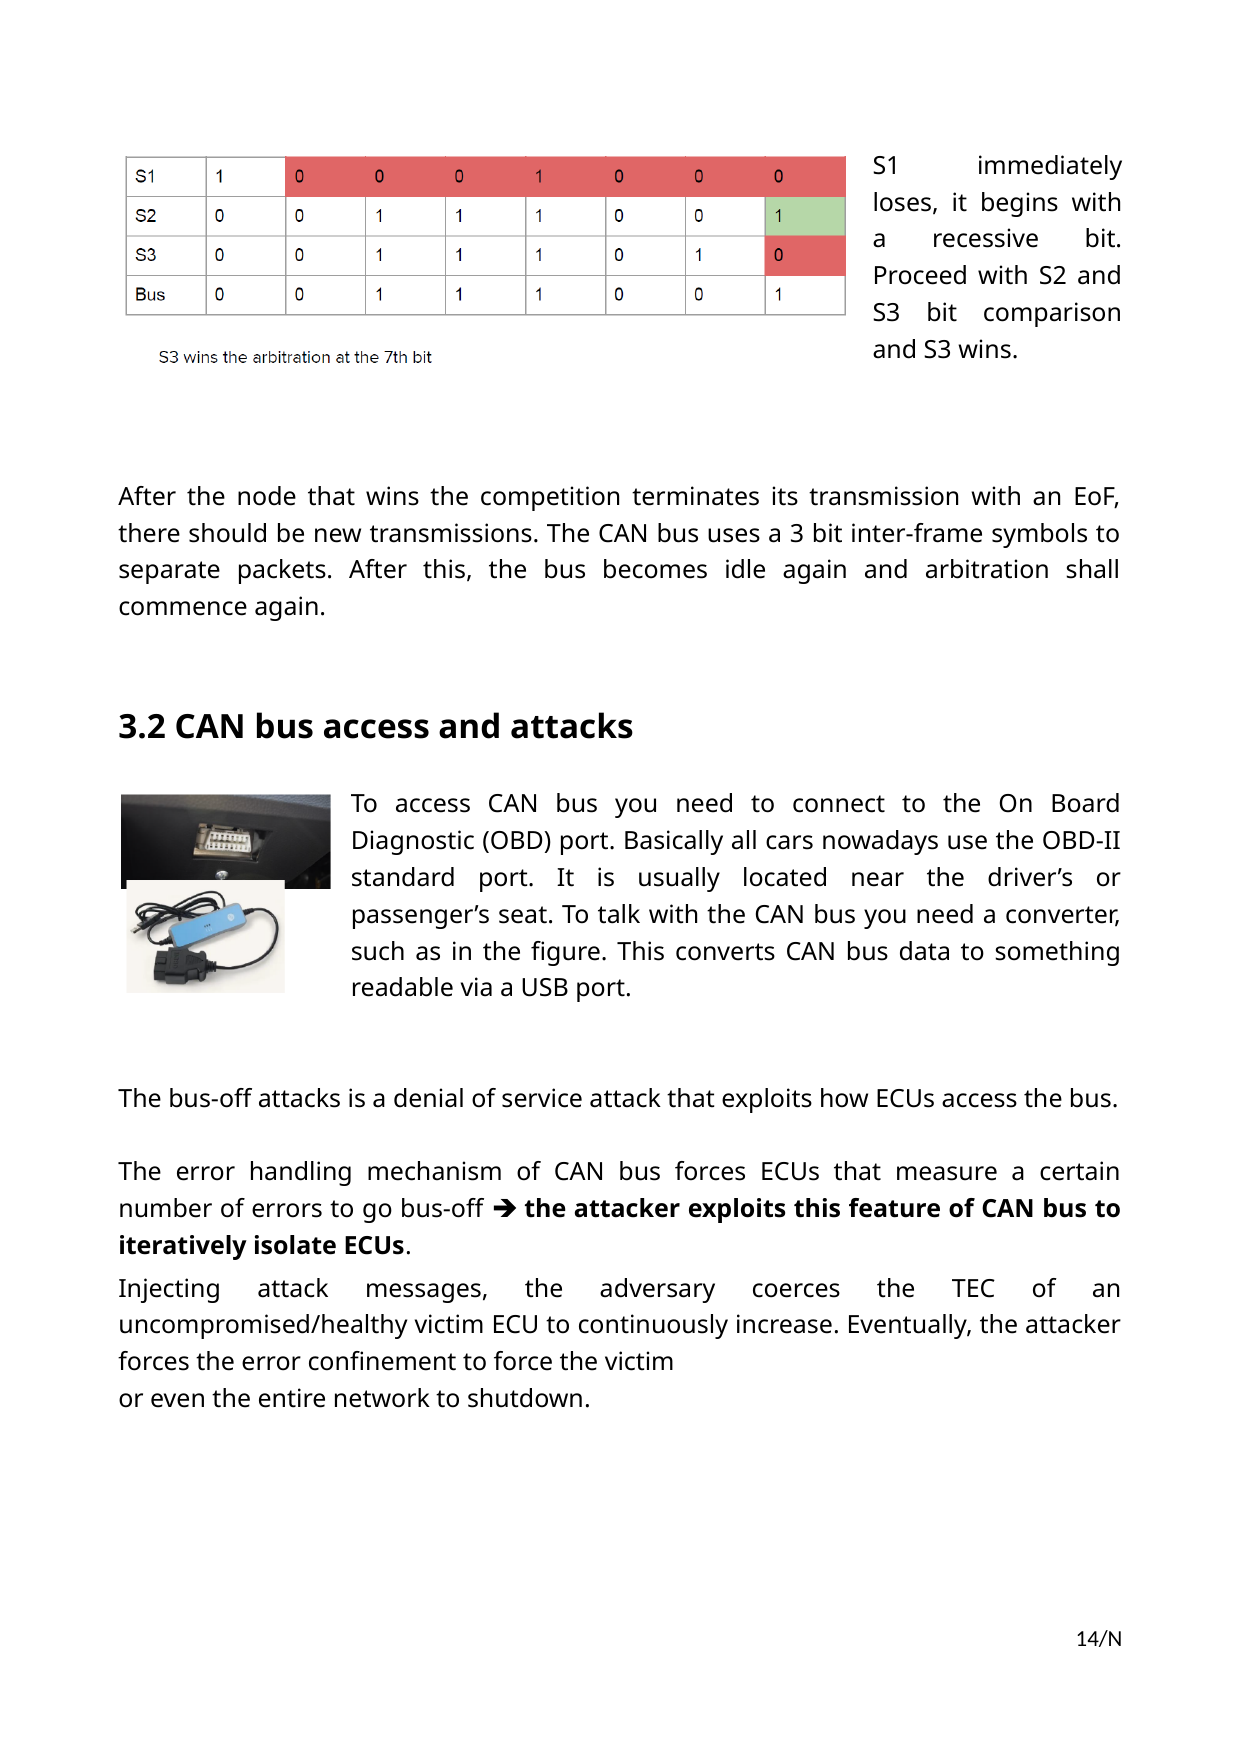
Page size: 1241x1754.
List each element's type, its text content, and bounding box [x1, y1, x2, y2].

text After the node that wins the competition terminates its transmission with an EoF, there should be new transmissions. The CAN bus uses a 3 bit inter-frame symbols to separate packets. After this, the bus becomes idle again and arbitration shall commence again. [118, 478, 1122, 623]
picture [118, 788, 332, 995]
text Injecting attack messages, the adversary coerces the TEC of an uncompromised/healthy victim ECU to continuously increase. Eventually, the attacker forces the error confinement to force the victim [118, 1270, 1122, 1378]
subtitle 3.2 CAN bus access and attacks [118, 703, 1122, 749]
text To access CAN bus you need to connect to the On Board Diagnostic (OBD) port. Basically all cars nowadays use the OBD-II standard port. It is usually located near the driver’s or passenger’s seat. To talk with the CAN bus you need a converter, such as in the figure. This converts CAN bus data to something readable via a USB port. [118, 786, 1122, 1004]
text The bus-off attacks is a denial of service attack that exploits how ECUs access the bus. [118, 1080, 1122, 1114]
picture [118, 147, 854, 368]
text The error handling mechanism of CAN bus forces ECUs that measure a certain number of errors to go bus-off the attacker exploits this feature of CAN bus to iteratively isolate ECUs. [118, 1154, 1122, 1261]
text S1 immediately loses, it begins with a recessive bit. Proceed with S2 and S3 bit comparison and S3 wins. [854, 148, 1122, 366]
text or even the entire network to shutdown. [118, 1381, 1122, 1415]
